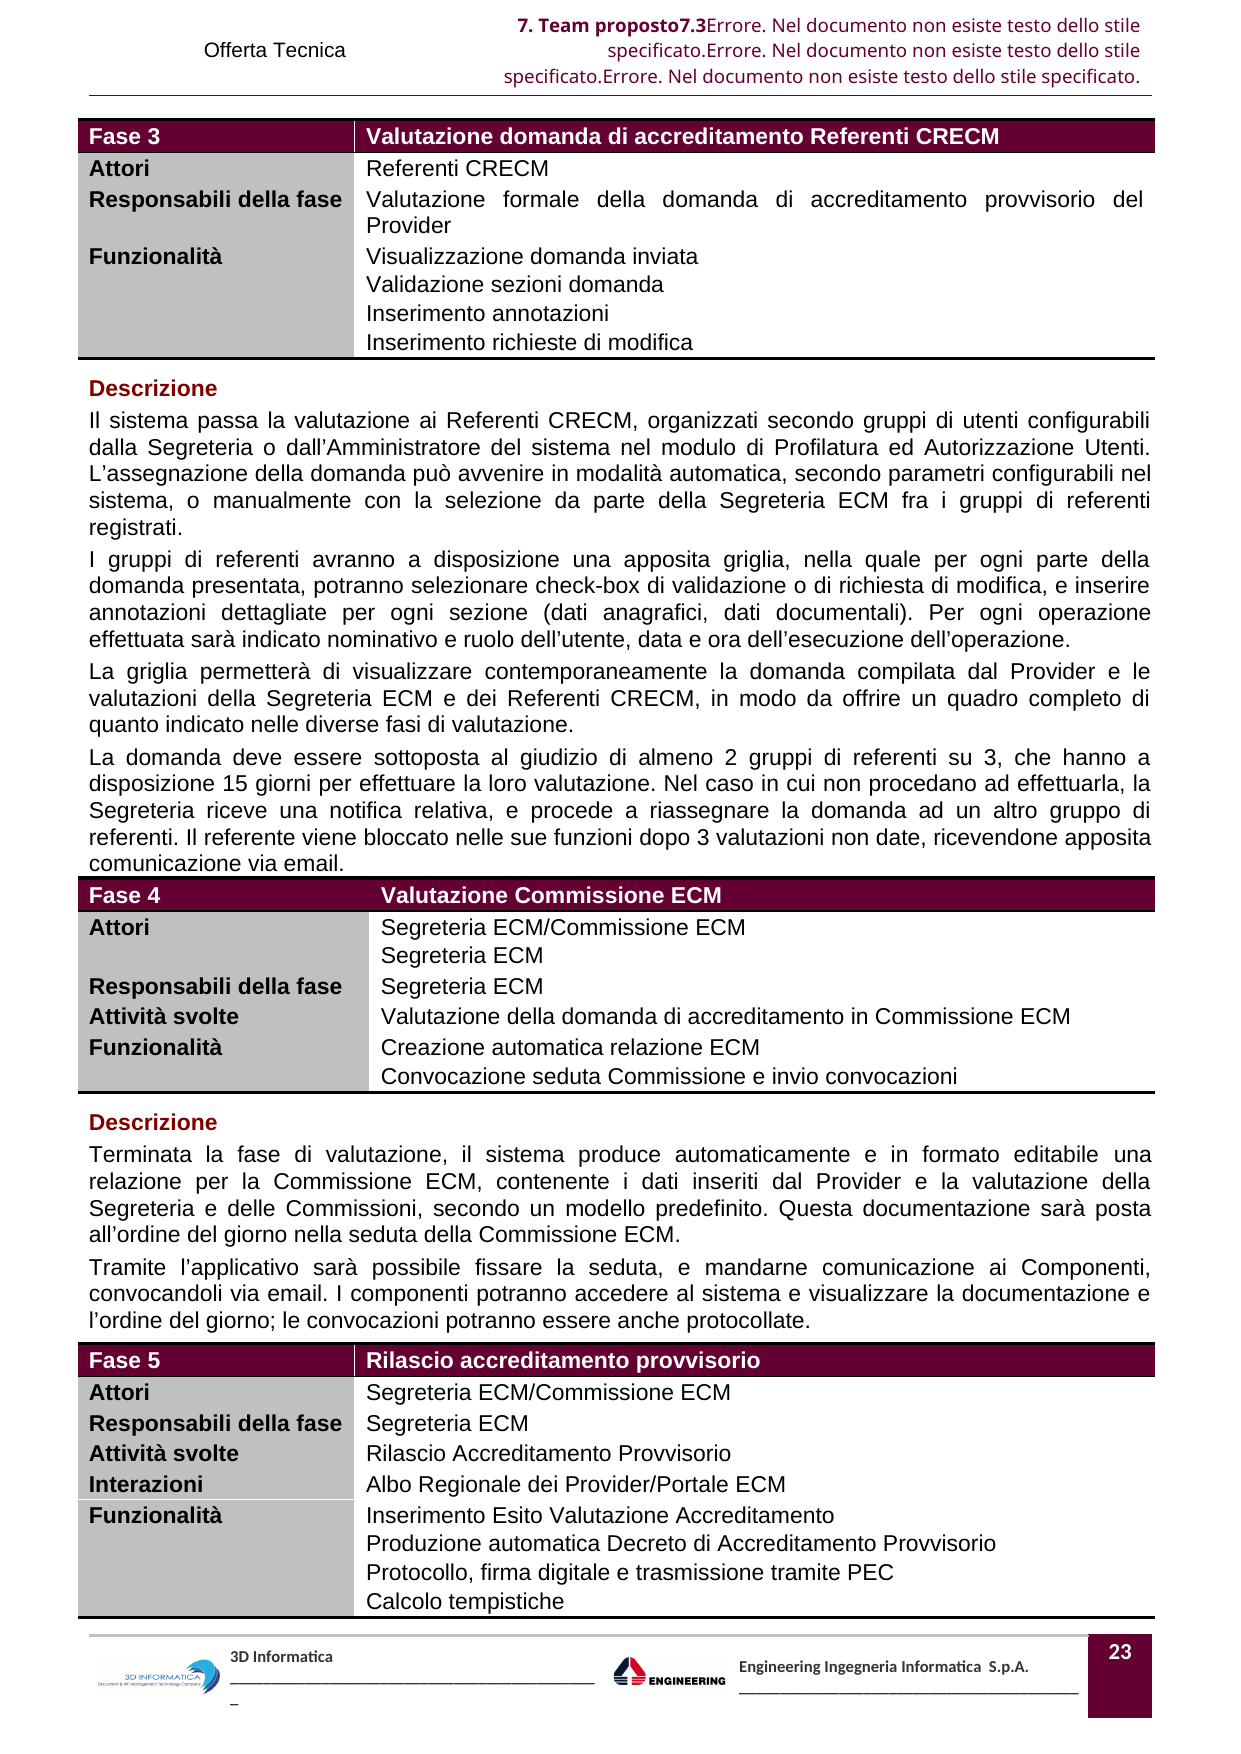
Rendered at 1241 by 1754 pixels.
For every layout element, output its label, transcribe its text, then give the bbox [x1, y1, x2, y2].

text Descrizione [89, 1109, 1152, 1135]
text Tramite l’applicativo sarà possibile fissare la seduta, e mandarne comunicazione ai Componenti, convocandoli via email. I componenti potranno accedere al sistema e visualizzare la documentazione e l’ordine del giorno; le convocazioni potranno essere anche protocollate. [89, 1253, 1152, 1333]
table_cell Valutazione della domanda di accreditamento in Commissione ECM [369, 1001, 1155, 1032]
text Descrizione [89, 374, 1152, 401]
picture [96, 1658, 223, 1695]
text La domanda deve essere sottoposta al giudizio di almeno 2 gruppi di referenti su 3, che hanno a disposizione 15 giorni per effettuare la loro valutazione. Nel caso in cui non procedano ad effettuarla, la Segreteria riceve una notifica relativa, e procede a riassegnare la domanda ad un altro gruppo di referenti. Il referente viene bloccato nelle sue funzioni dopo 3 valutazioni non date, ricevendone apposita comunicazione via email. [89, 743, 1152, 876]
table_cell Attori [78, 1377, 354, 1408]
table_cell Segreteria ECM/Commissione ECM Segreteria ECM [369, 912, 1155, 971]
picture [613, 1657, 726, 1696]
table_cell Referenti CRECM [355, 153, 1155, 184]
text La griglia permetterà di visualizzare contemporaneamente la domanda compilata dal Provider e le valutazioni della Segreteria ECM e dei Referenti CRECM, in modo da offrire un quadro completo di quanto indicato nelle diverse fasi di valutazione. [89, 658, 1152, 738]
table_cell Responsabili della fase [78, 184, 354, 241]
table_cell Creazione automatica relazione ECM Convocazione seduta Commissione e invio convocazioni [369, 1032, 1155, 1091]
table_header Fase 3 [78, 121, 354, 152]
table_cell Visualizzazione domanda inviata Validazione sezioni domanda Inserimento annotazioni Inserimento richieste di modifica [355, 241, 1155, 357]
table_cell Segreteria ECM [355, 1408, 1155, 1438]
table_cell Attori [78, 912, 369, 971]
table_cell Funzionalità [78, 241, 354, 357]
text Terminata la fase di valutazione, il sistema produce automaticamente e in formato editabile una relazione per la Commissione ECM, contenente i dati inseriti dal Provider e la valutazione della Segreteria e delle Commissioni, secondo un modello predefinito. Questa documentazione sarà posta all’ordine del giorno nella seduta della Commissione ECM. [89, 1141, 1152, 1247]
table_cell Interazioni [78, 1469, 354, 1499]
table_header Fase 4 [78, 880, 369, 910]
table_header Valutazione domanda di accreditamento Referenti CRECM [355, 121, 1155, 152]
table_cell Rilascio Accreditamento Provvisorio [355, 1438, 1155, 1469]
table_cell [355, 1500, 1155, 1616]
text I gruppi di referenti avranno a disposizione una apposita griglia, nella quale per ogni parte della domanda presentata, potranno selezionare check-box di validazione o di richiesta di modifica, e inserire annotazioni dettagliate per ogni sezione (dati anagrafici, dati documentali). Per ogni operazione effettuata sarà indicato nominativo e ruolo dell’utente, data e ora dell’esecuzione dell’operazione. [89, 546, 1152, 652]
table_cell Albo Regionale dei Provider/Portale ECM [355, 1469, 1155, 1499]
table_cell Segreteria ECM/Commissione ECM [355, 1377, 1155, 1408]
table_cell Responsabili della fase [78, 971, 369, 1001]
table_cell Funzionalità [78, 1500, 354, 1616]
table_cell Segreteria ECM [369, 971, 1155, 1001]
table_cell Funzionalità [78, 1032, 369, 1091]
table_header Valutazione Commissione ECM [369, 880, 1155, 910]
text Il sistema passa la valutazione ai Referenti CRECM, organizzati secondo gruppi di utenti configurabili dalla Segreteria o dall’Amministratore del sistema nel modulo di Profilatura ed Autorizzazione Utenti. L’assegnazione della domanda può avvenire in modalità automatica, secondo parametri configurabili nel sistema, o manualmente con la selezione da parte della Segreteria ECM fra i gruppi di referenti registrati. [89, 407, 1152, 540]
table_cell Valutazione formale della domanda di accreditamento provvisorio del Provider [355, 184, 1155, 241]
table_header Fase 5 [78, 1345, 354, 1376]
table_cell Attività svolte [78, 1438, 354, 1469]
table_header Rilascio accreditamento provvisorio [355, 1345, 1155, 1376]
table_cell Attori [78, 153, 354, 184]
table_cell Responsabili della fase [78, 1408, 354, 1438]
table_cell Attività svolte [78, 1001, 369, 1032]
